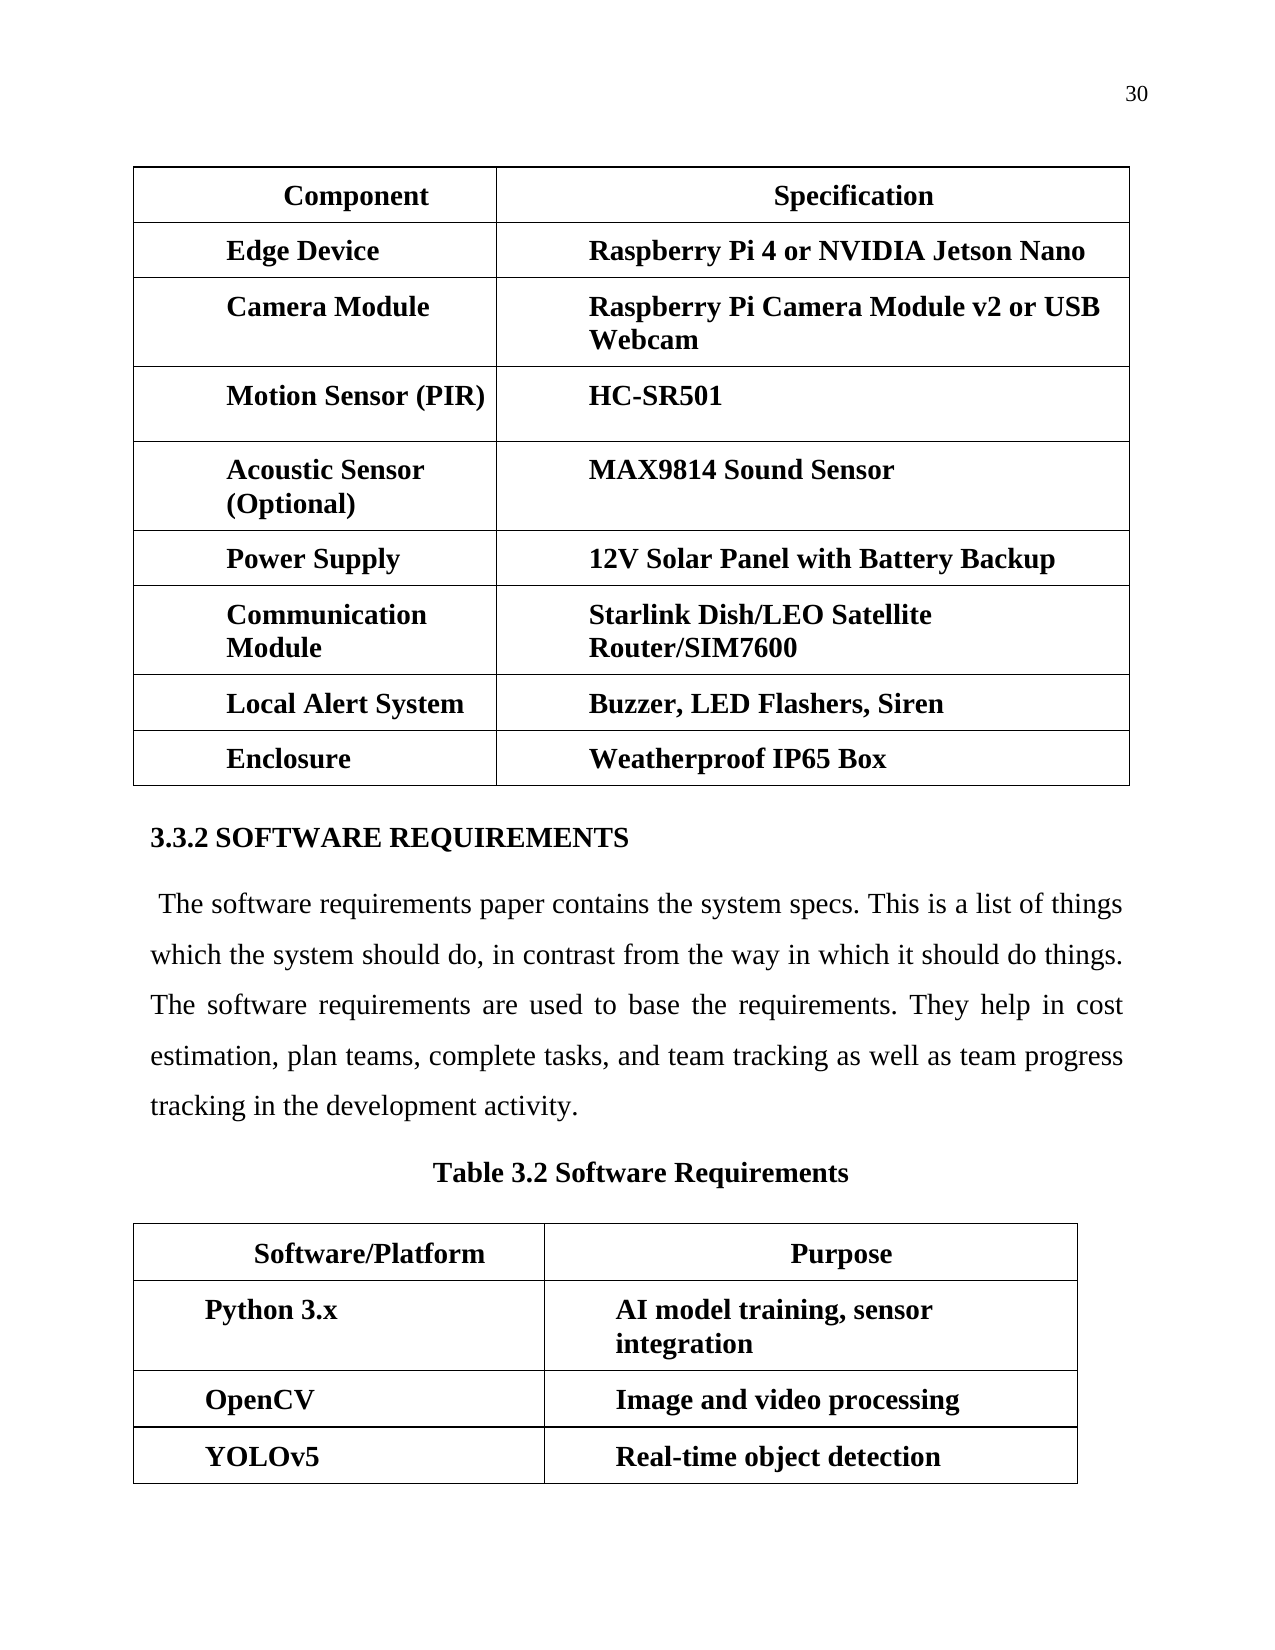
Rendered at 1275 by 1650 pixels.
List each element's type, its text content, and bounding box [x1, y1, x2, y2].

table_cell Edge Device [134, 223, 496, 277]
table_cell Real-time object detection [545, 1428, 1077, 1483]
table_cell Camera Module [134, 278, 496, 366]
table_cell Communication Module [134, 586, 496, 674]
table_cell Motion Sensor (PIR) [134, 367, 496, 441]
table_cell AI model training, sensor integration [545, 1281, 1077, 1370]
table_header Component [134, 168, 496, 222]
table_cell OpenCV [134, 1371, 544, 1426]
table_header Specification [497, 168, 1129, 222]
table_cell Raspberry Pi Camera Module v2 or USB Webcam [497, 278, 1129, 366]
text Table 3.2 Software Requirements [133, 1155, 1148, 1188]
table_header Purpose [545, 1224, 1077, 1280]
table_cell Raspberry Pi 4 or NVIDIA Jetson Nano [497, 223, 1129, 277]
table_cell Enclosure [134, 731, 496, 785]
table_cell MAX9814 Sound Sensor [497, 442, 1129, 530]
table_header Software/Platform [134, 1224, 544, 1280]
table_cell YOLOv5 [134, 1428, 544, 1483]
table_cell Python 3.x [134, 1281, 544, 1370]
table_cell Weatherproof IP65 Box [497, 731, 1129, 785]
table_cell Local Alert System [134, 675, 496, 730]
table_cell HC-SR501 [497, 367, 1129, 441]
table_cell Starlink Dish/LEO Satellite Router/SIM7600 [497, 586, 1129, 674]
table_cell Acoustic Sensor (Optional) [134, 442, 496, 530]
subtitle SOFTWARE REQUIREMENTS [150, 820, 1148, 853]
table_cell 12V Solar Panel with Battery Backup [497, 531, 1129, 585]
text The software requirements paper contains the system specs. This is a list of things which the system should do, in contrast from the way in which it should do things. The software requirements are used to base the requirements. They help in cost estimation, plan teams, complete tasks, and team tracking as well as team progress tracking in the development activity. [150, 887, 1125, 1121]
table_cell Power Supply [134, 531, 496, 585]
table_cell Image and video processing [545, 1371, 1077, 1426]
table_cell Buzzer, LED Flashers, Siren [497, 675, 1129, 730]
